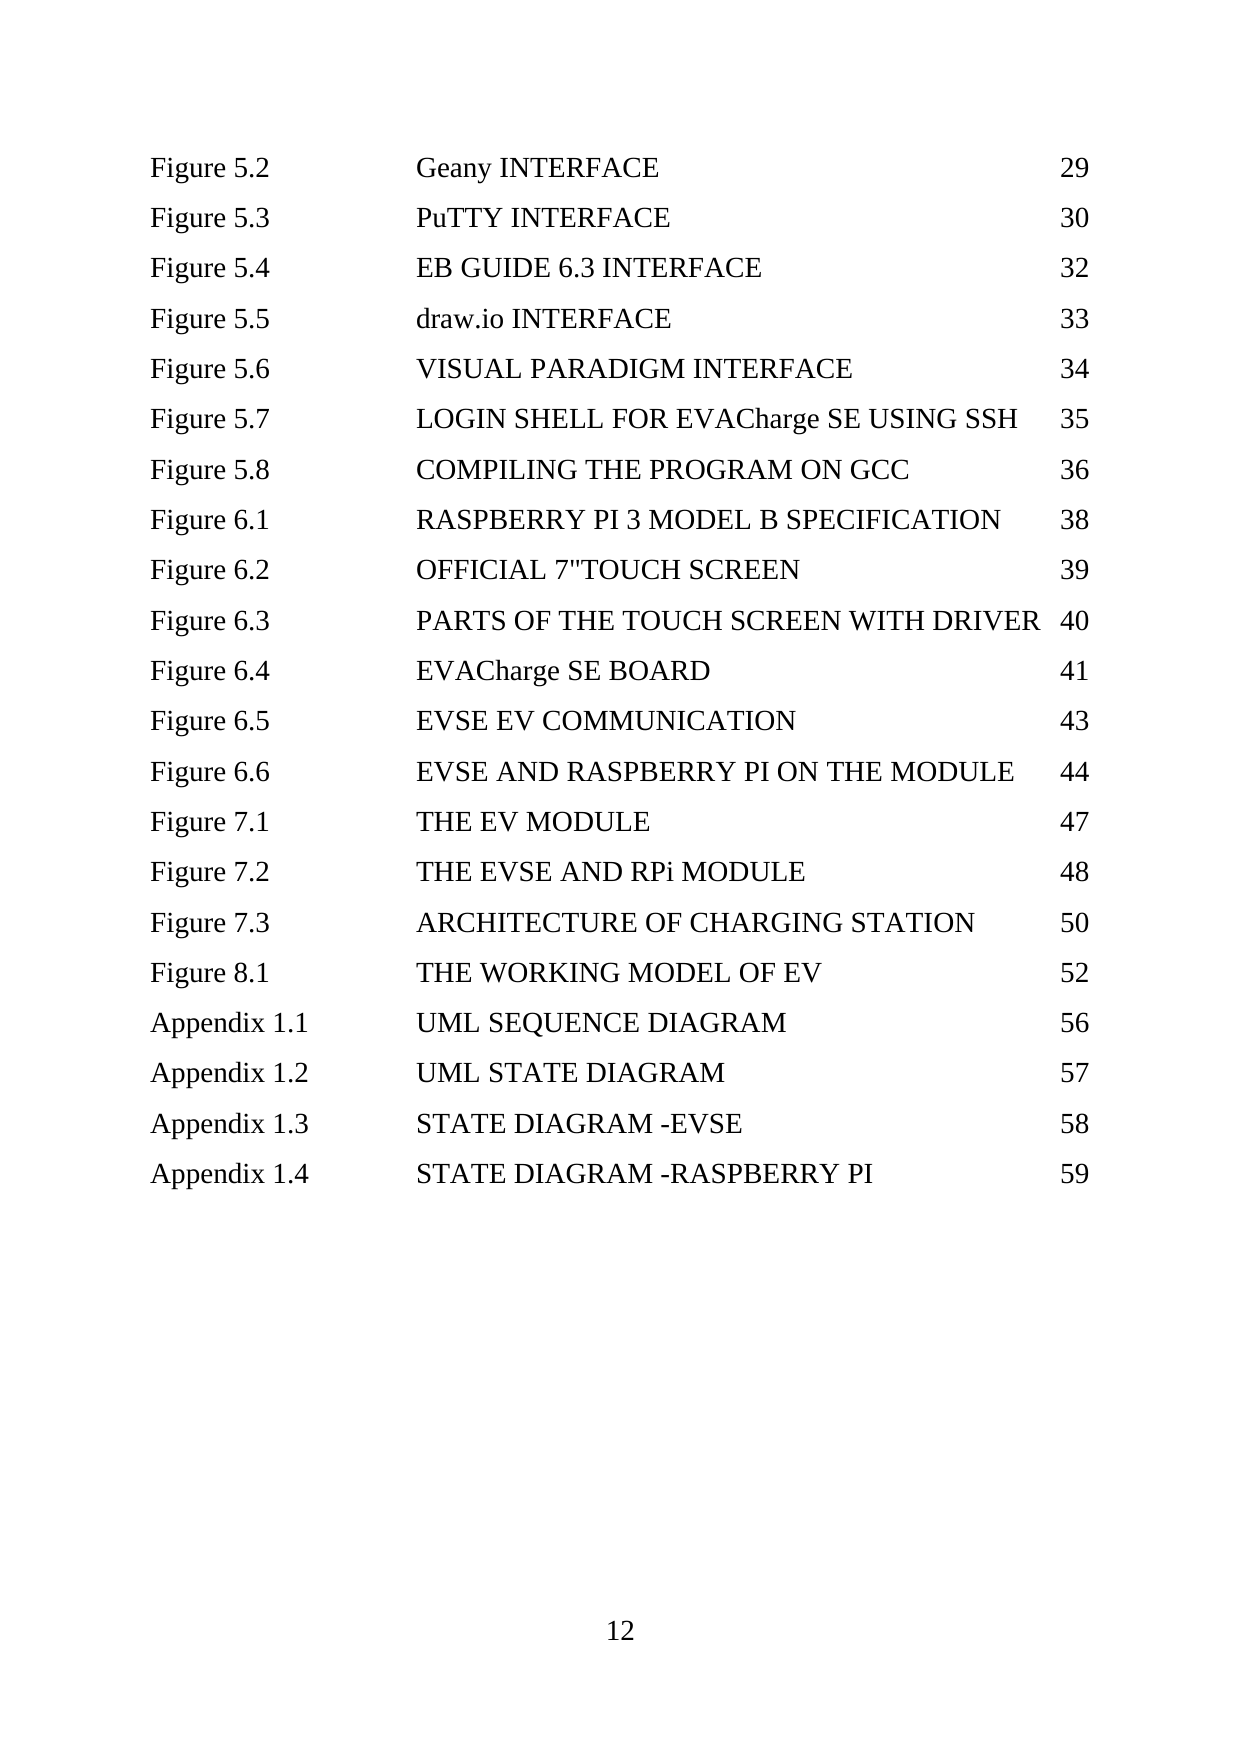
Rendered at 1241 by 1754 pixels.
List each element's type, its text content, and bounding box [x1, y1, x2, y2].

text Figure 5.3 PuTTY INTERFACE 30 [150, 200, 1090, 234]
text Appendix 1.1 UML SEQUENCE DIAGRAM 56 [150, 1005, 1090, 1039]
text Figure 5.2 Geany INTERFACE 29 [150, 150, 1090, 183]
text Figure 7.1 THE EV MODULE 47 [150, 804, 1090, 838]
text Figure 7.3 ARCHITECTURE OF CHARGING STATION 50 [150, 905, 1090, 938]
text Figure 8.1 THE WORKING MODEL OF EV 52 [150, 955, 1090, 988]
text Figure 5.4 EB GUIDE 6.3 INTERFACE 32 [150, 251, 1090, 284]
text Figure 6.1 RASPBERRY PI 3 MODEL B SPECIFICATION 38 [150, 502, 1090, 536]
text Figure 6.3 PARTS OF THE TOUCH SCREEN WITH DRIVER 40 [150, 603, 1090, 636]
text Figure 6.2 OFFICIAL 7"TOUCH SCREEN 39 [150, 552, 1090, 586]
text Figure 5.6 VISUAL PARADIGM INTERFACE 34 [150, 351, 1090, 385]
text Figure 6.5 EVSE EV COMMUNICATION 43 [150, 703, 1090, 737]
text Appendix 1.4 STATE DIAGRAM -RASPBERRY PI 59 [150, 1156, 1090, 1190]
text Figure 6.4 EVACharge SE BOARD 41 [150, 653, 1090, 687]
text Figure 5.8 COMPILING THE PROGRAM ON GCC 36 [150, 452, 1090, 485]
text Figure 6.6 EVSE AND RASPBERRY PI ON THE MODULE 44 [150, 754, 1090, 787]
text Figure 5.7 LOGIN SHELL FOR EVACharge SE USING SSH 35 [150, 402, 1090, 435]
text Appendix 1.3 STATE DIAGRAM -EVSE 58 [150, 1106, 1090, 1139]
text Appendix 1.2 UML STATE DIAGRAM 57 [150, 1056, 1090, 1089]
text Figure 7.2 THE EVSE AND RPi MODULE 48 [150, 854, 1090, 888]
text Figure 5.5 draw.io INTERFACE 33 [150, 301, 1090, 334]
